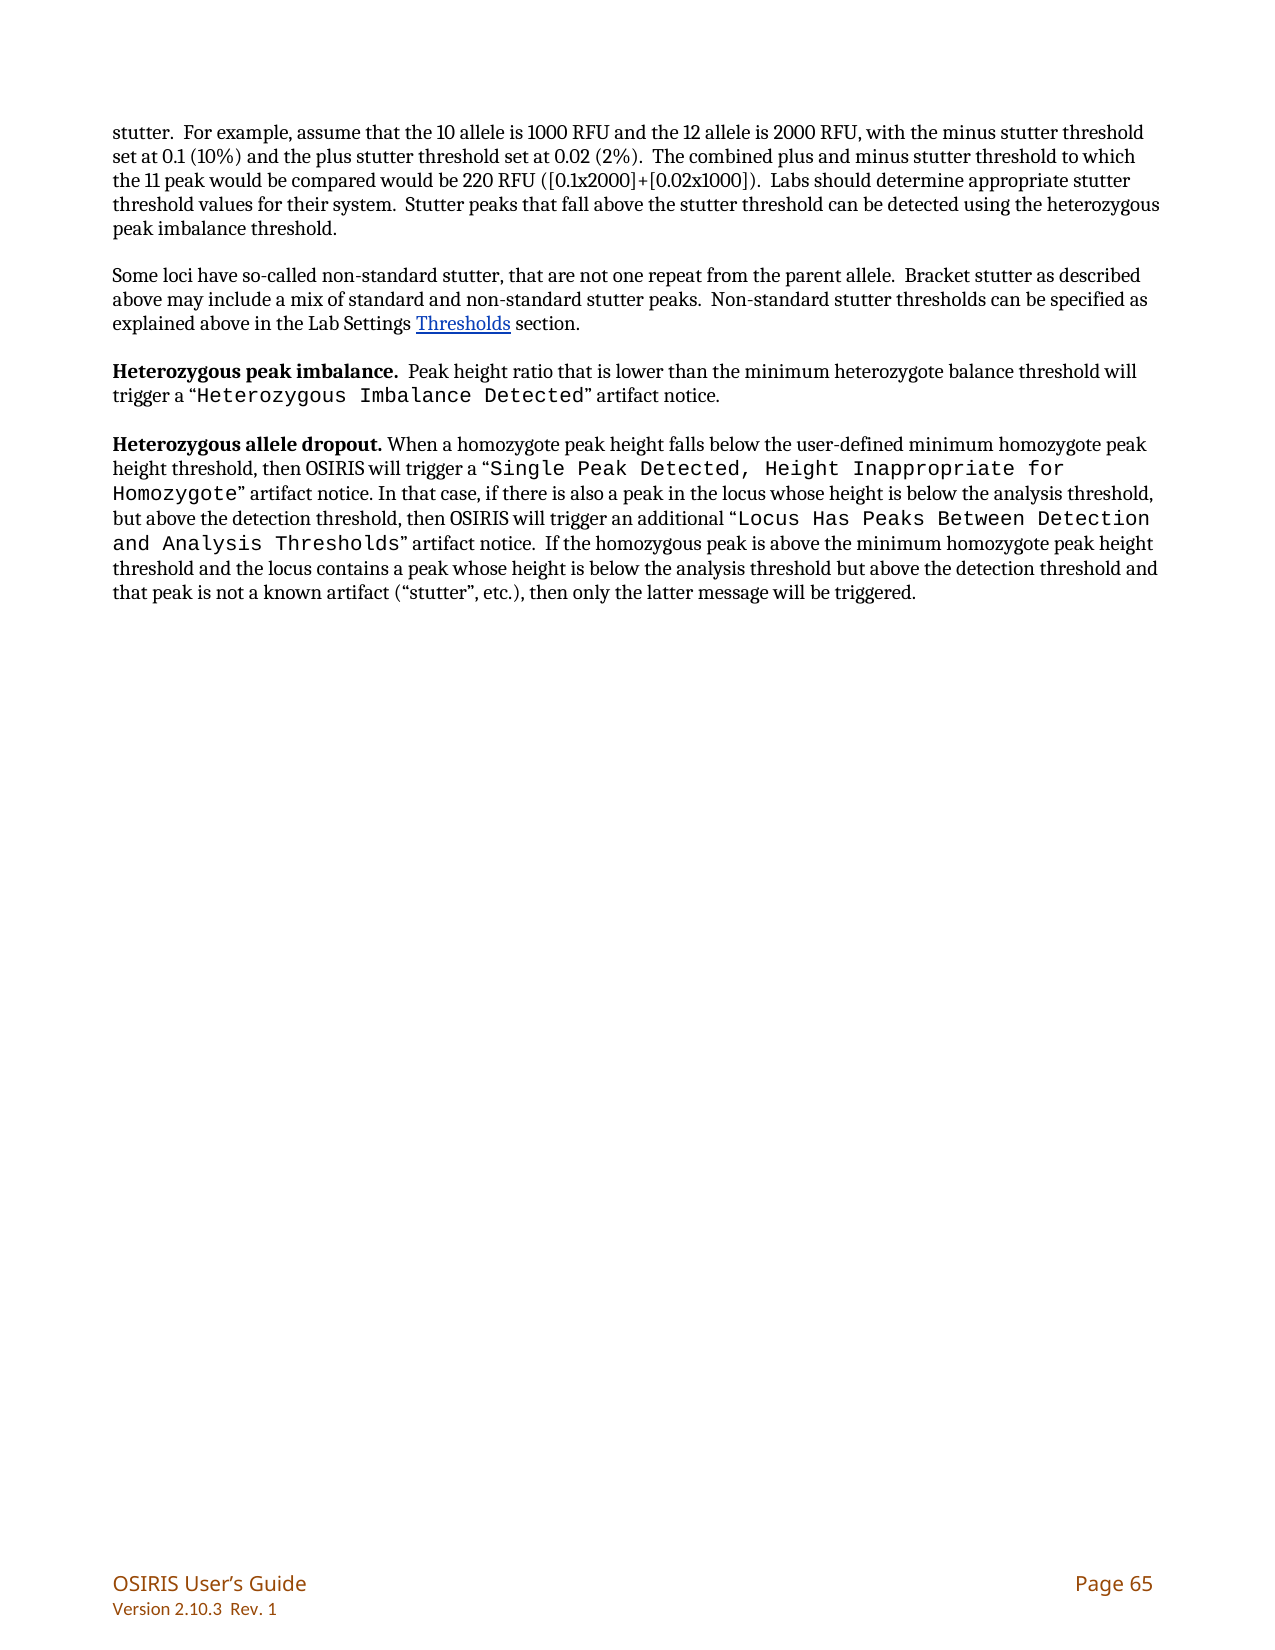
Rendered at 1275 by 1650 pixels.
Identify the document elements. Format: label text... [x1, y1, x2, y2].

text Some loci have so-called non-standard stutter, that are not one repeat from the parent allele. Bracket stutter as described above may include a mix of standard and non-standard stutter peaks. Non-standard stutter thresholds can be specified as explained above in the Lab Settings Thresholds section. [112, 264, 1162, 336]
text Heterozygous allele dropout. When a homozygote peak height falls below the user-defined minimum homozygote peak height threshold, then OSIRIS will trigger a “Single Peak Detected, Height Inappropriate for Homozygote” artifact notice. In that case, if there is also a peak in the locus whose height is below the analysis threshold, but above the detection threshold, then OSIRIS will trigger an additional “Locus Has Peaks Between Detection and Analysis Thresholds” artifact notice. If the homozygous peak is above the minimum homozygote peak height threshold and the locus contains a peak whose height is below the analysis threshold but above the detection threshold and that peak is not a known artifact (“stutter”, etc.), then only the latter message will be triggered. [112, 433, 1162, 605]
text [112, 120, 1162, 240]
text Heterozygous peak imbalance. Peak height ratio that is lower than the minimum heterozygote balance threshold will trigger a “Heterozygous Imbalance Detected” artifact notice. [112, 360, 1162, 409]
